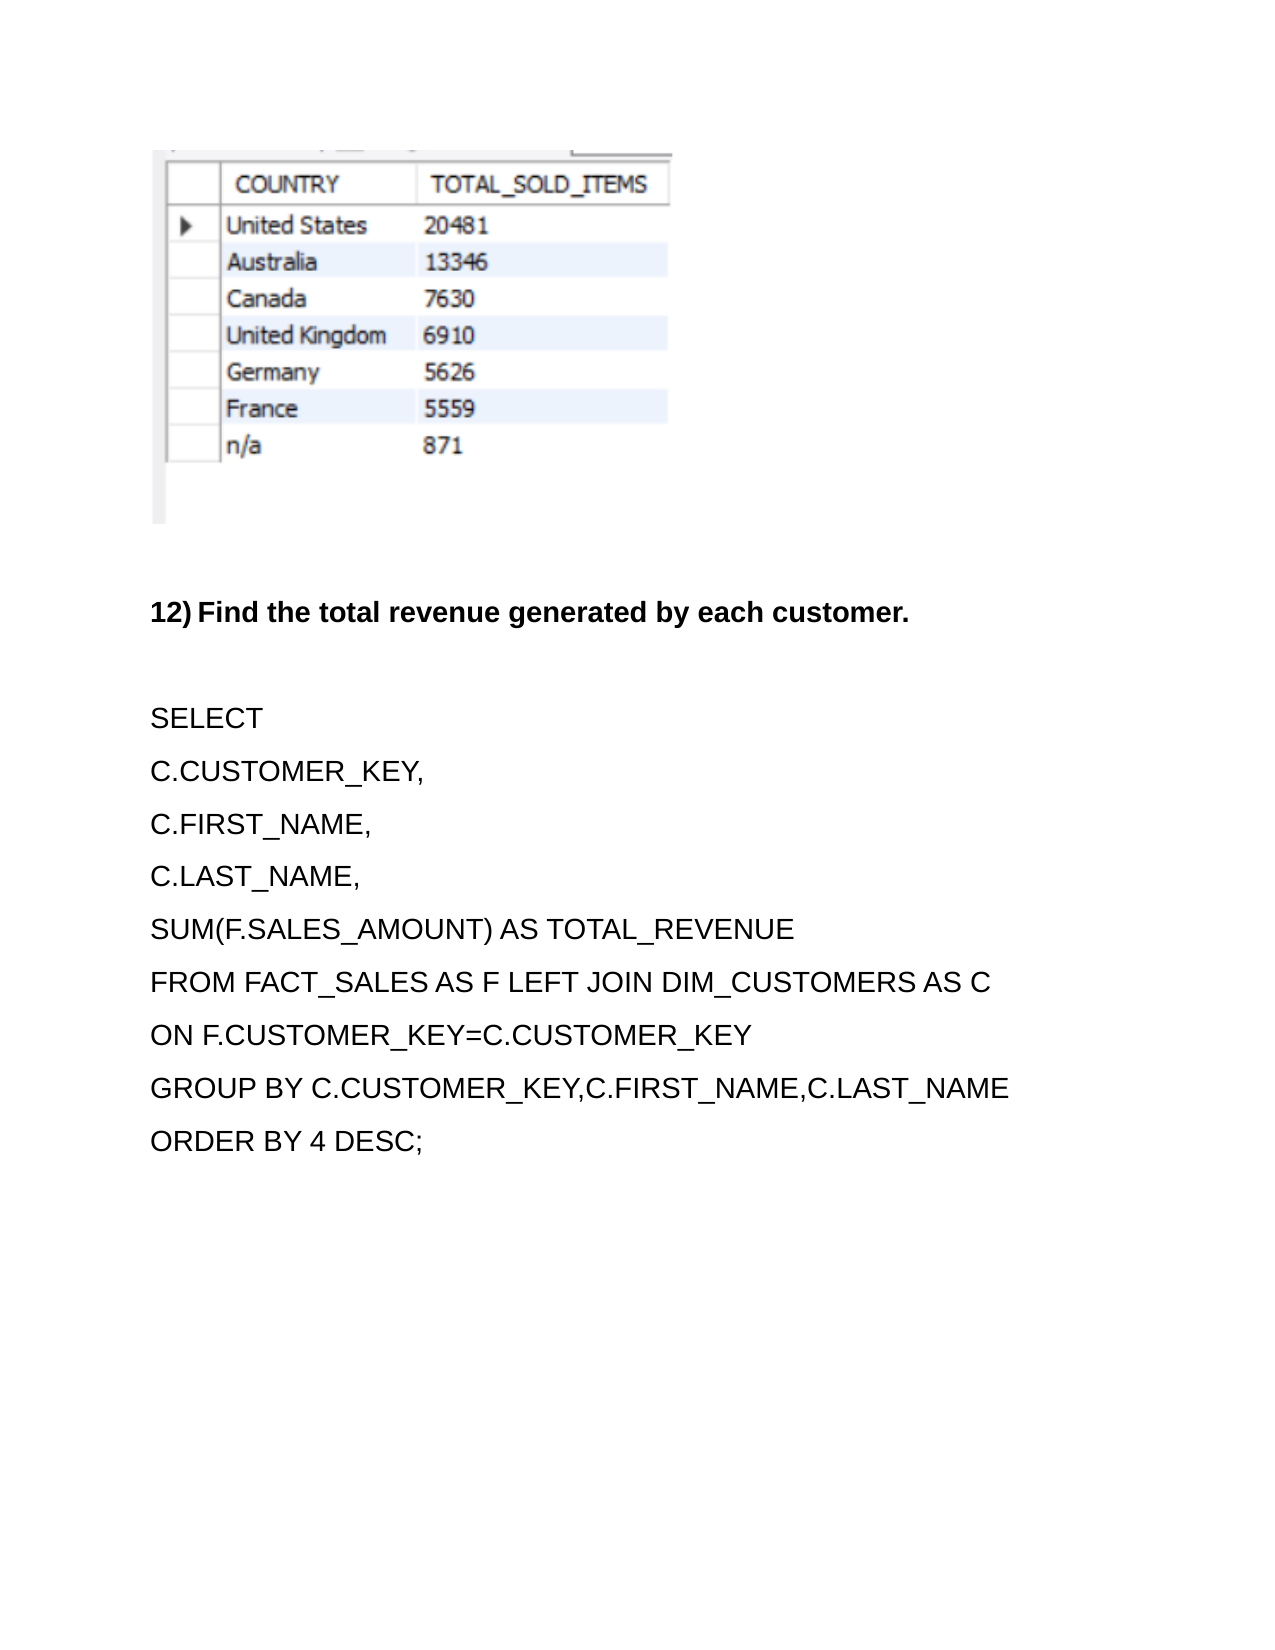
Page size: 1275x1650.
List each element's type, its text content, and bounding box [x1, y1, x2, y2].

text C.CUSTOMER_KEY, [150, 754, 1125, 787]
text SUM(F.SALES_AMOUNT) AS TOTAL_REVENUE [150, 912, 1125, 946]
text FROM FACT_SALES AS F LEFT JOIN DIM_CUSTOMERS AS C [150, 965, 1125, 999]
text GROUP BY C.CUSTOMER_KEY,C.FIRST_NAME,C.LAST_NAME [150, 1071, 1125, 1104]
text C.FIRST_NAME, [150, 807, 1125, 840]
text SELECT [150, 701, 1125, 734]
picture [150, 150, 673, 524]
text 12) Find the total revenue generated by each customer. [150, 595, 1125, 629]
text C.LAST_NAME, [150, 859, 1125, 893]
text ORDER BY 4 DESC; [150, 1123, 1125, 1157]
text ON F.CUSTOMER_KEY=C.CUSTOMER_KEY [150, 1018, 1125, 1051]
